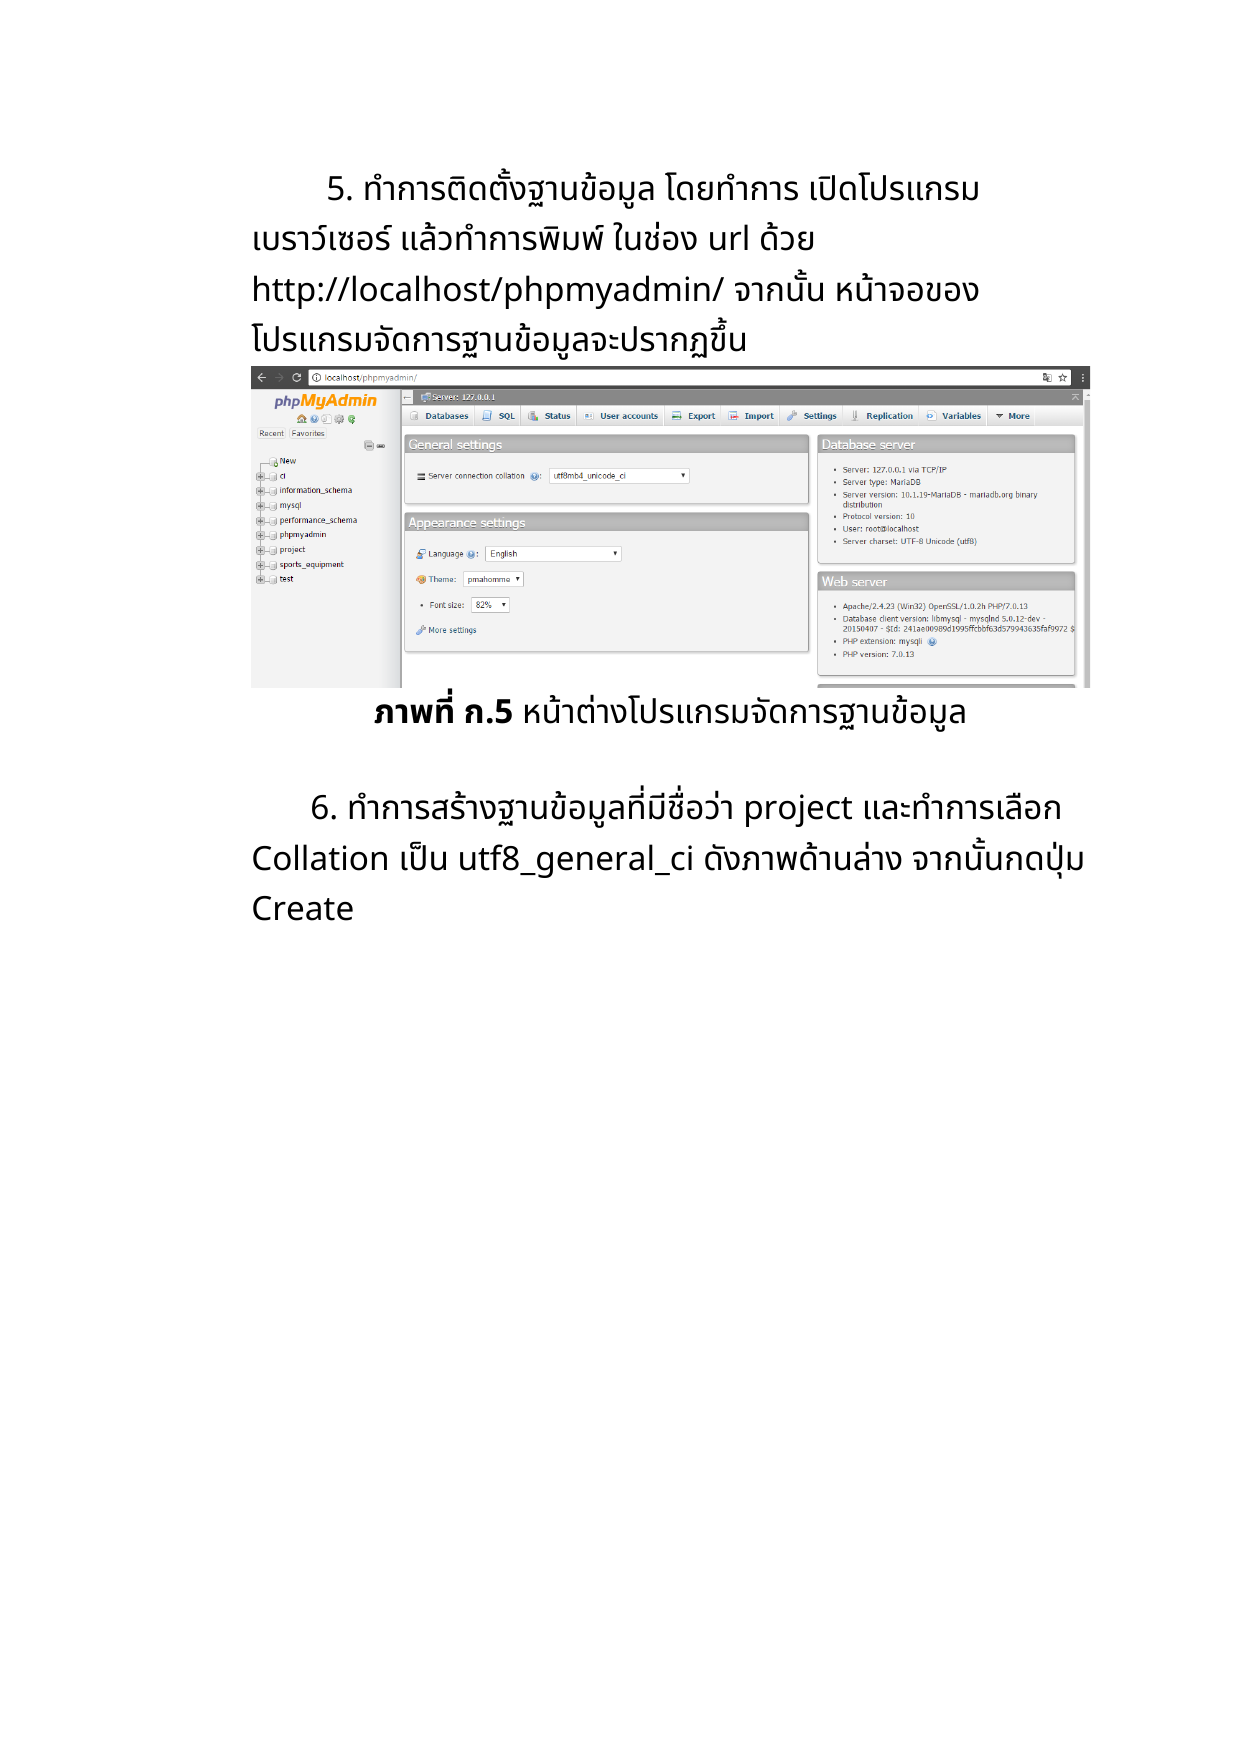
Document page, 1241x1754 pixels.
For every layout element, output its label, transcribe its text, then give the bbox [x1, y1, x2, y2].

text 5. ทำการติดตั้งฐานข้อมูล โดยทำการ เปิดโปรแกรม เบราว์เซอร์ แล้วทำการพิมพ์ ในช่อง url ด้วย http://localhost/phpmyadmin/ จากนั้น หน้าจอของ โปรแกรมจัดการฐานข้อมูลจะปรากฏขึ้น [251, 164, 1090, 366]
text 6. ทำการสร้างฐานข้อมูลที่มีชื่อว่า project และทำการเลือก Collation เป็น utf8_general_ci ดังภาพด้านล่าง จากนั้นกดปุ่ม Create [251, 784, 1090, 930]
picture [251, 366, 1091, 688]
text ภาพที่ ก.5 หน้าต่างโปรแกรมจัดการฐานข้อมูล [251, 688, 1090, 738]
